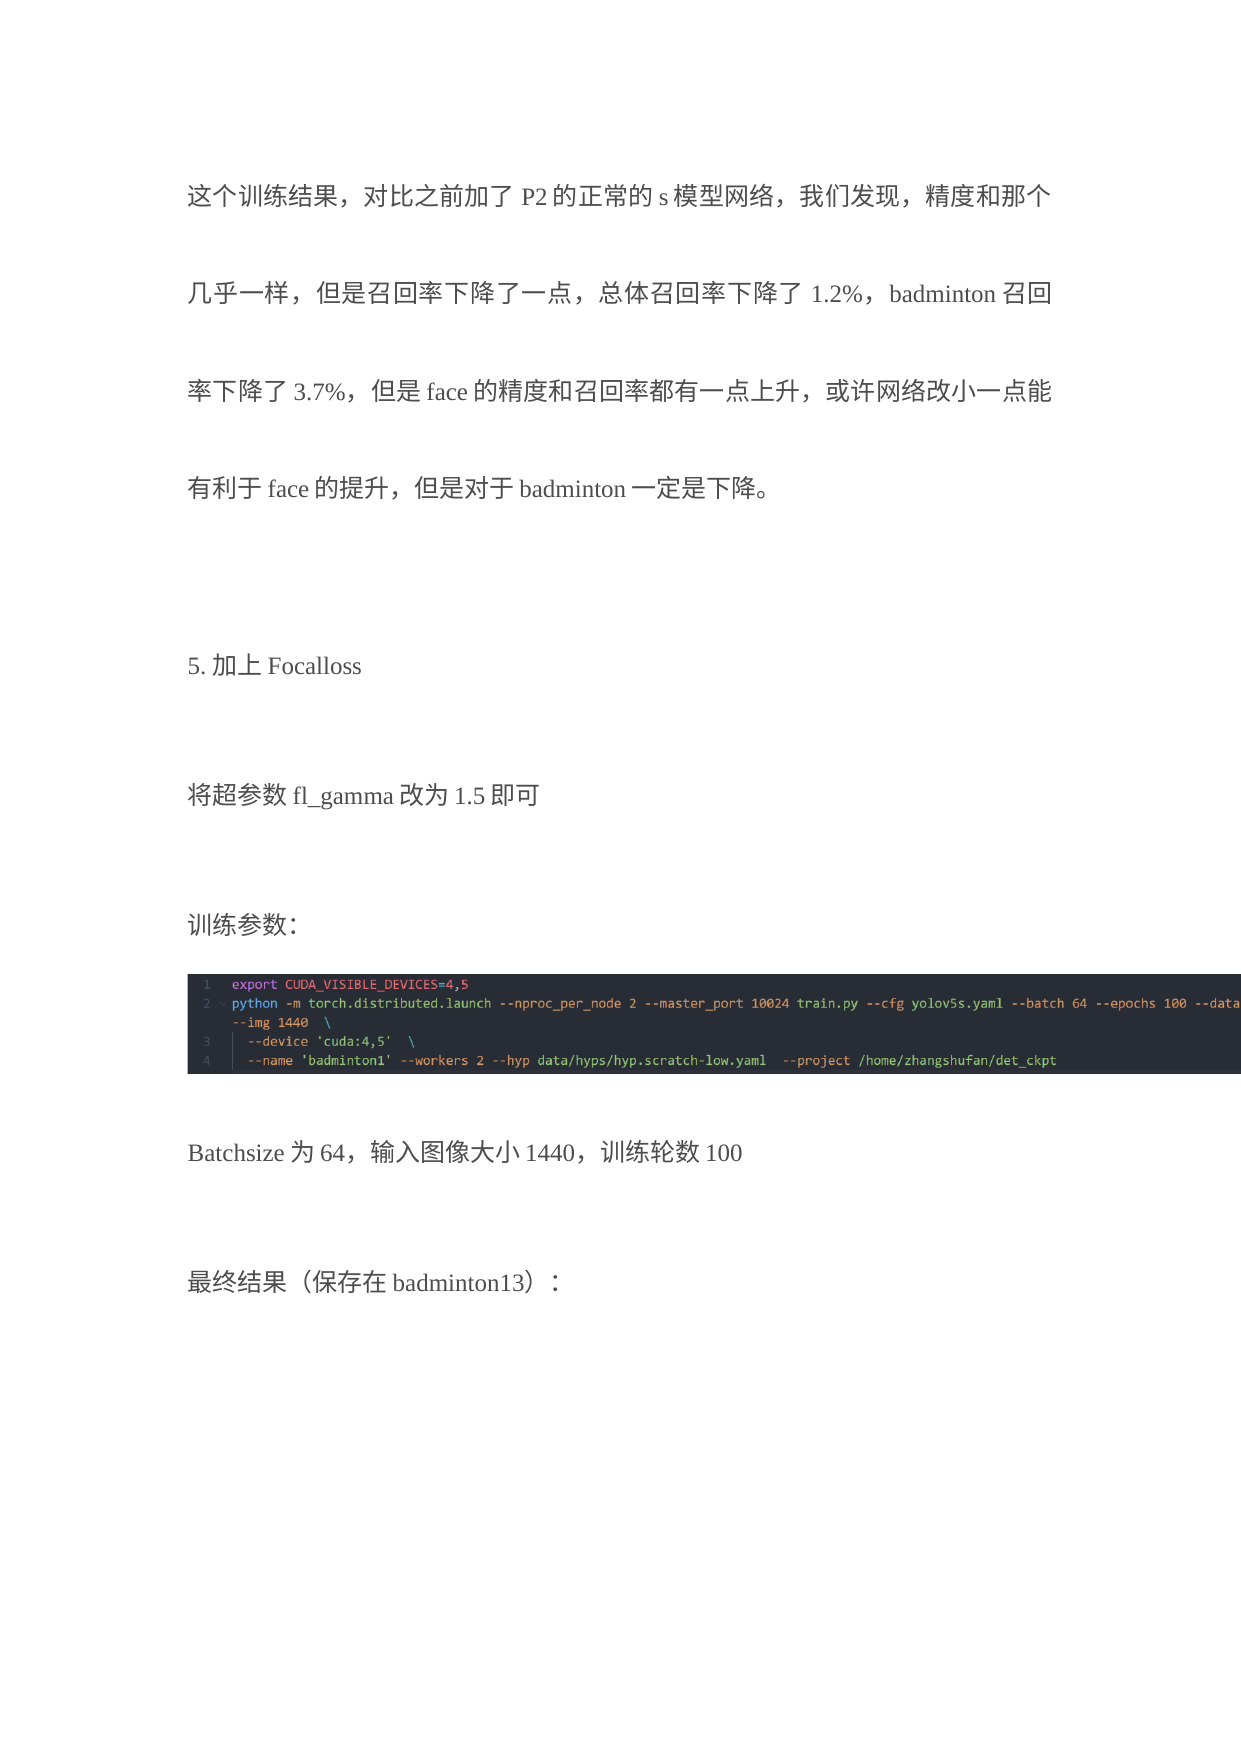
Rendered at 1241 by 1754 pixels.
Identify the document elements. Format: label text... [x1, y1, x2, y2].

list 训练参数： [187, 891, 1053, 956]
list 最终结果（保存在badminton13）： [187, 1248, 1053, 1313]
text Batchsize为64，输入图像大小1440，训练轮数100 [187, 1118, 1053, 1183]
text 这个训练结果，对比之前加了P2的正常的s模型网络，我们发现，精度和那个几乎一样，但是召回率下降了一点，总体召回率下降了1.2%，badminton召回率下降了3.7%，但是face的精度和召回率都有一点上升，或许网络改小一点能有利于face的提升，但是对于badminton一定是下降。 [187, 162, 1053, 519]
list 将超参数fl_gamma改为1.5即可 [187, 761, 1053, 826]
list 加上Focalloss [187, 631, 1053, 696]
picture [187, 974, 1241, 1074]
